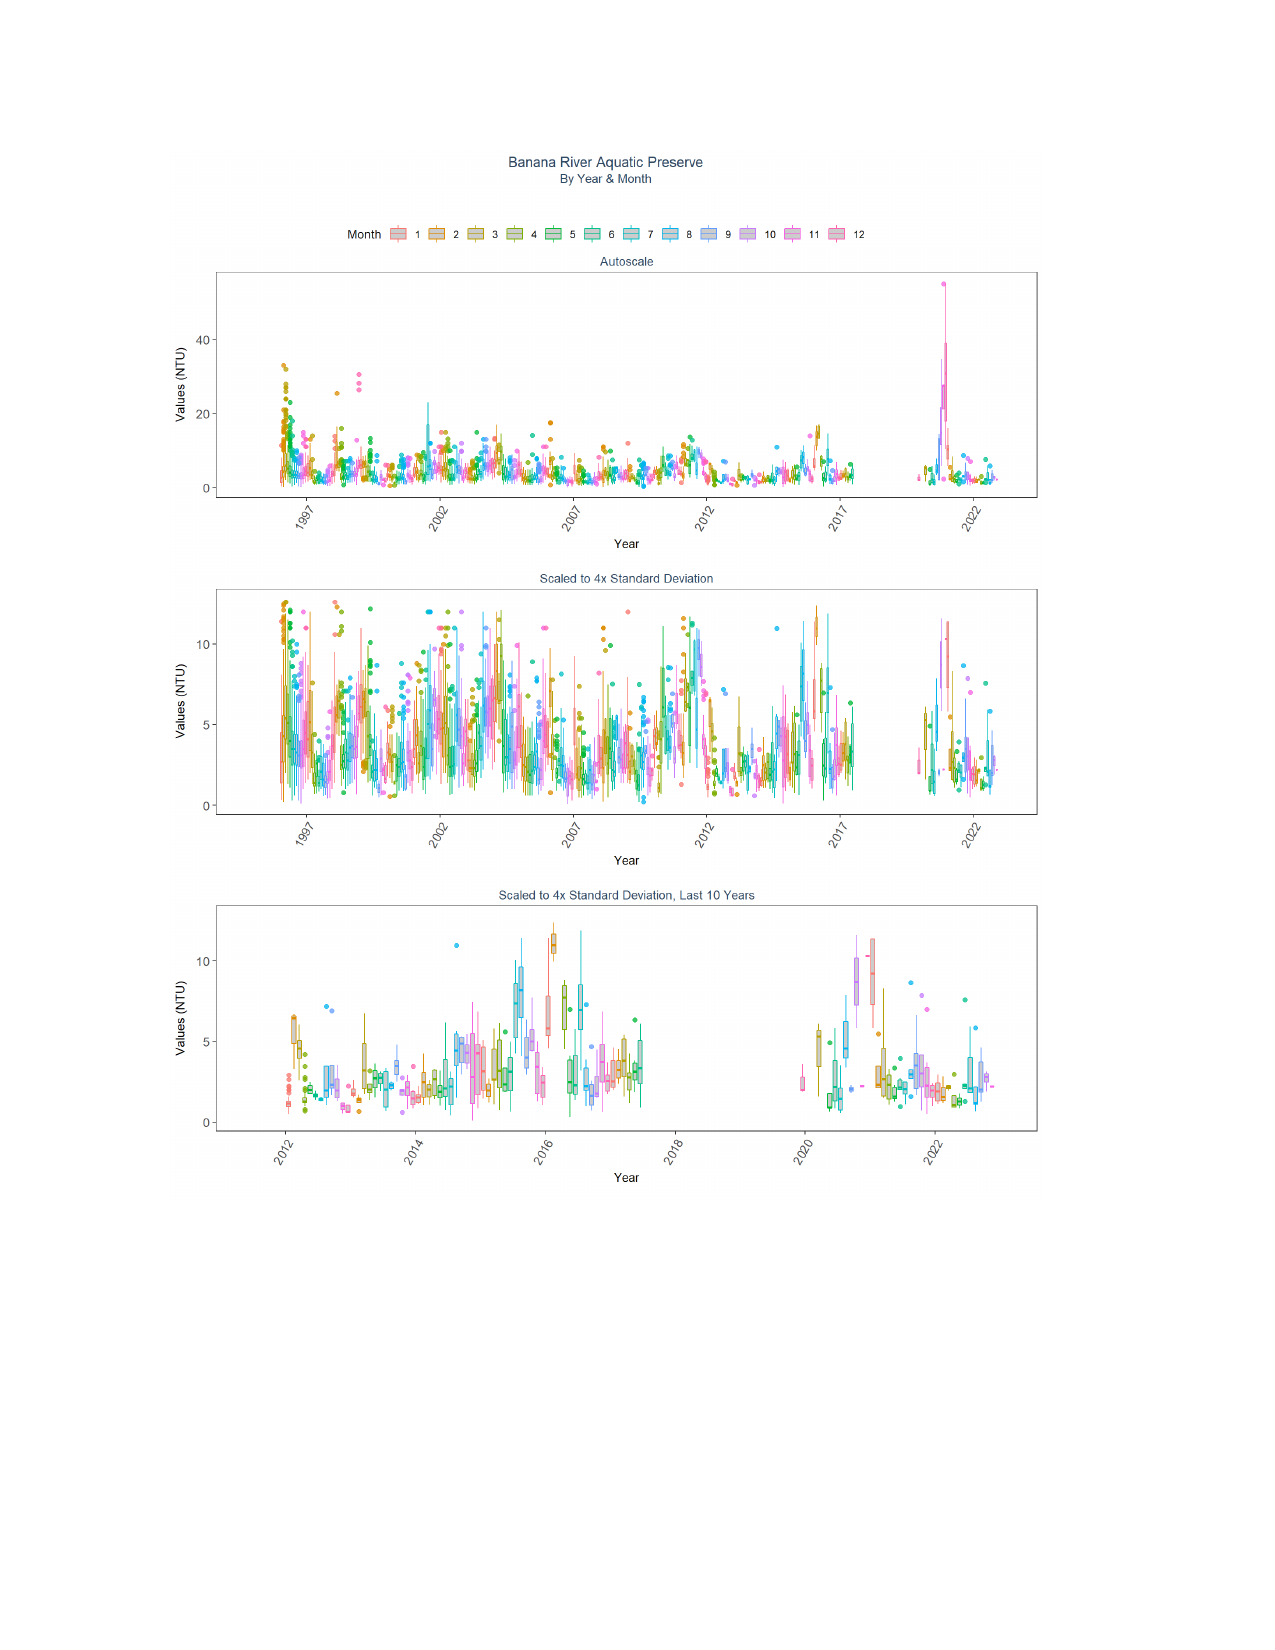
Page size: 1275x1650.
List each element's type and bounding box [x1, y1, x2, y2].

picture [168, 150, 1044, 1200]
